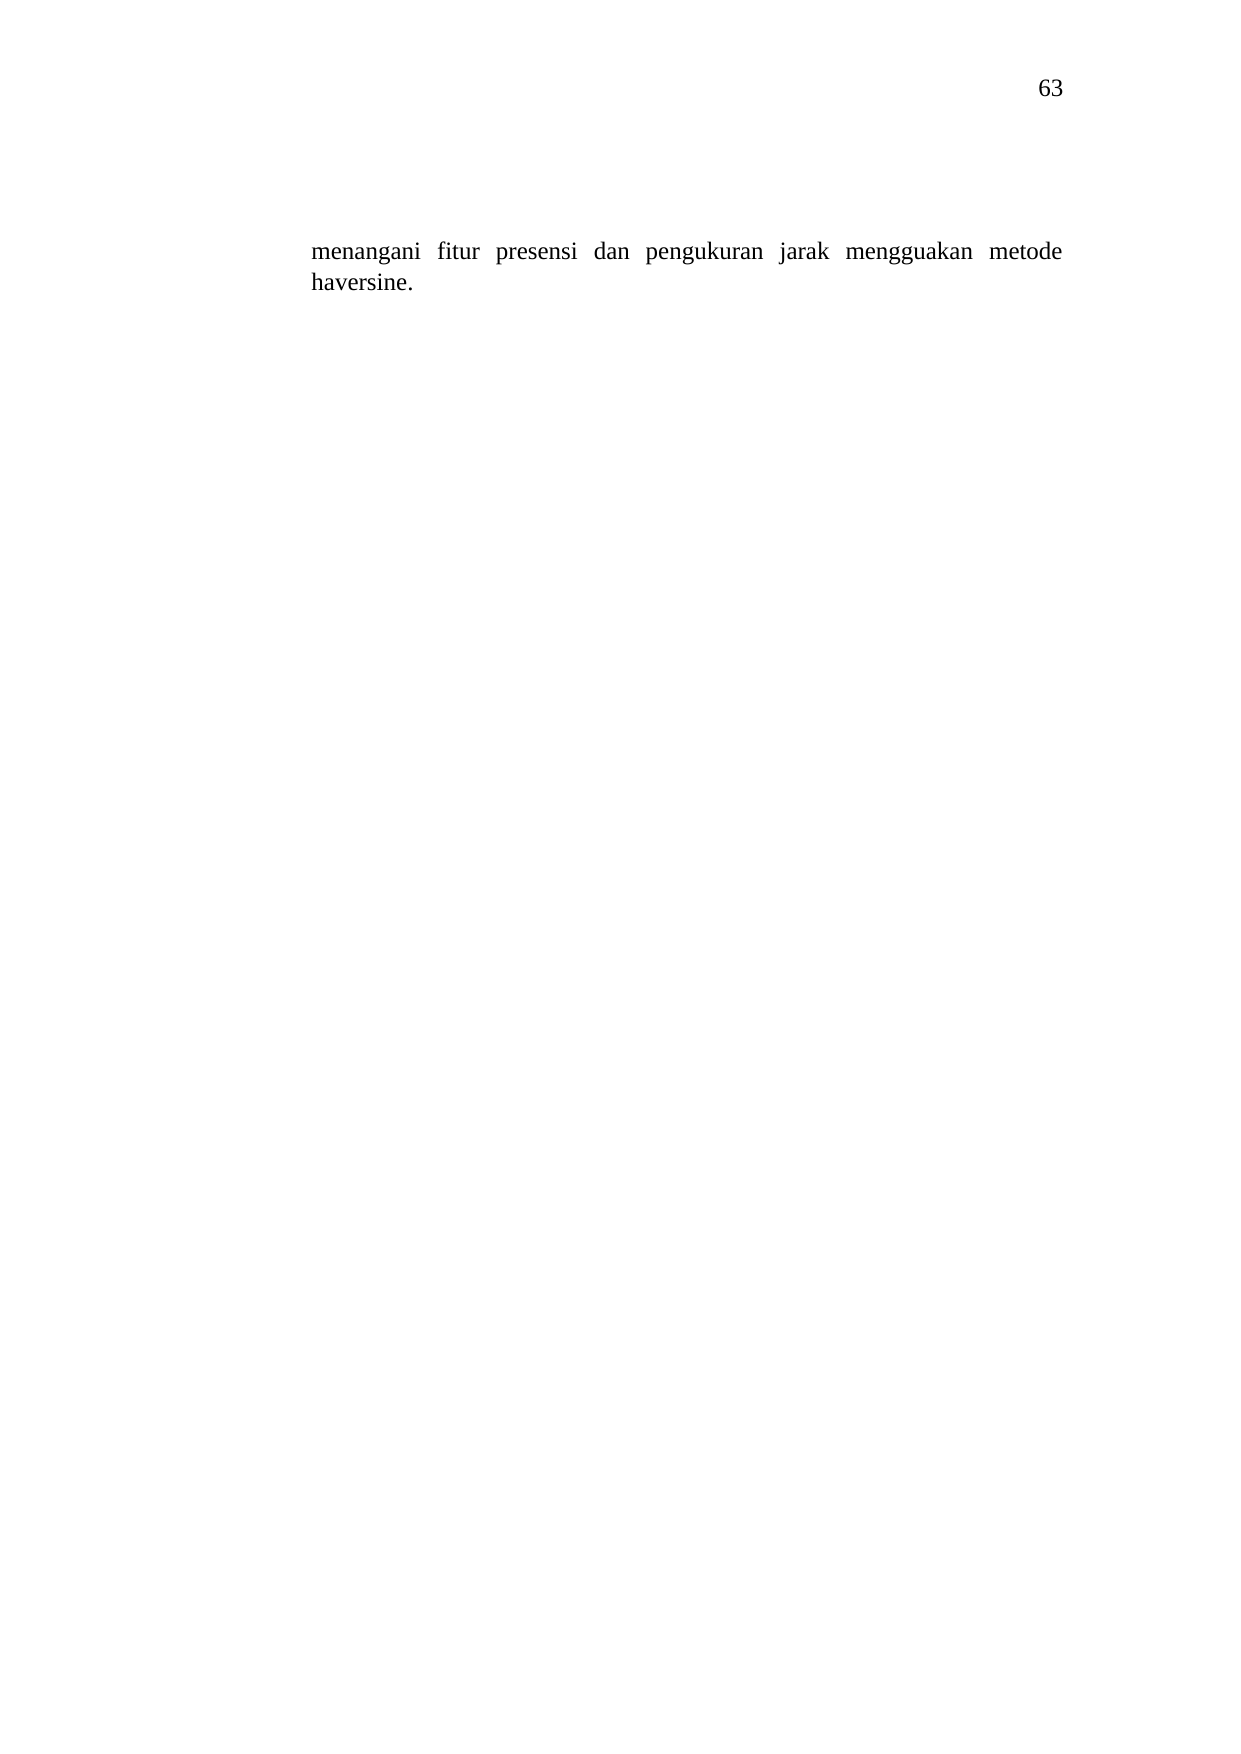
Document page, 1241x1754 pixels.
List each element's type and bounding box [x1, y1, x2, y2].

subtitle [311, 236, 1063, 296]
